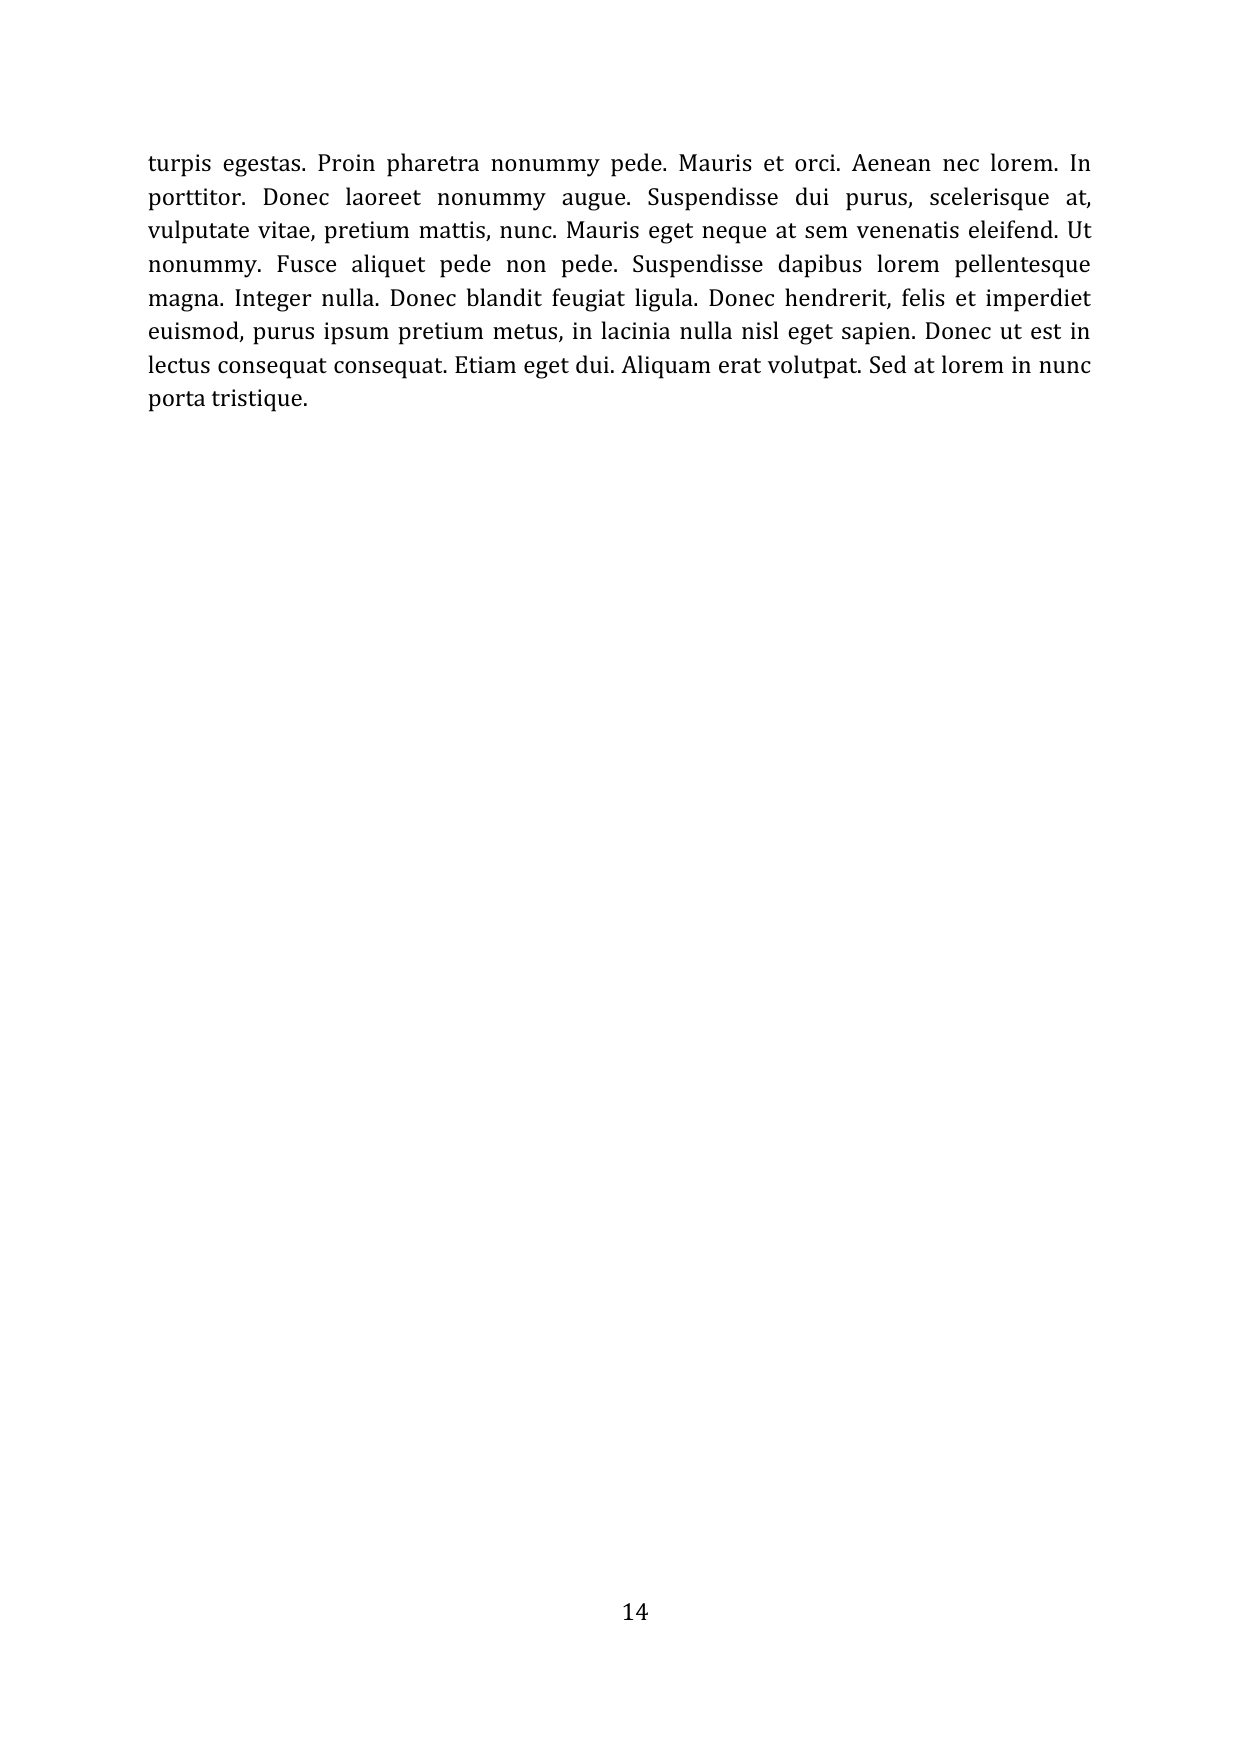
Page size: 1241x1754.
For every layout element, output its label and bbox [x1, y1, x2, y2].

text [148, 148, 1093, 412]
